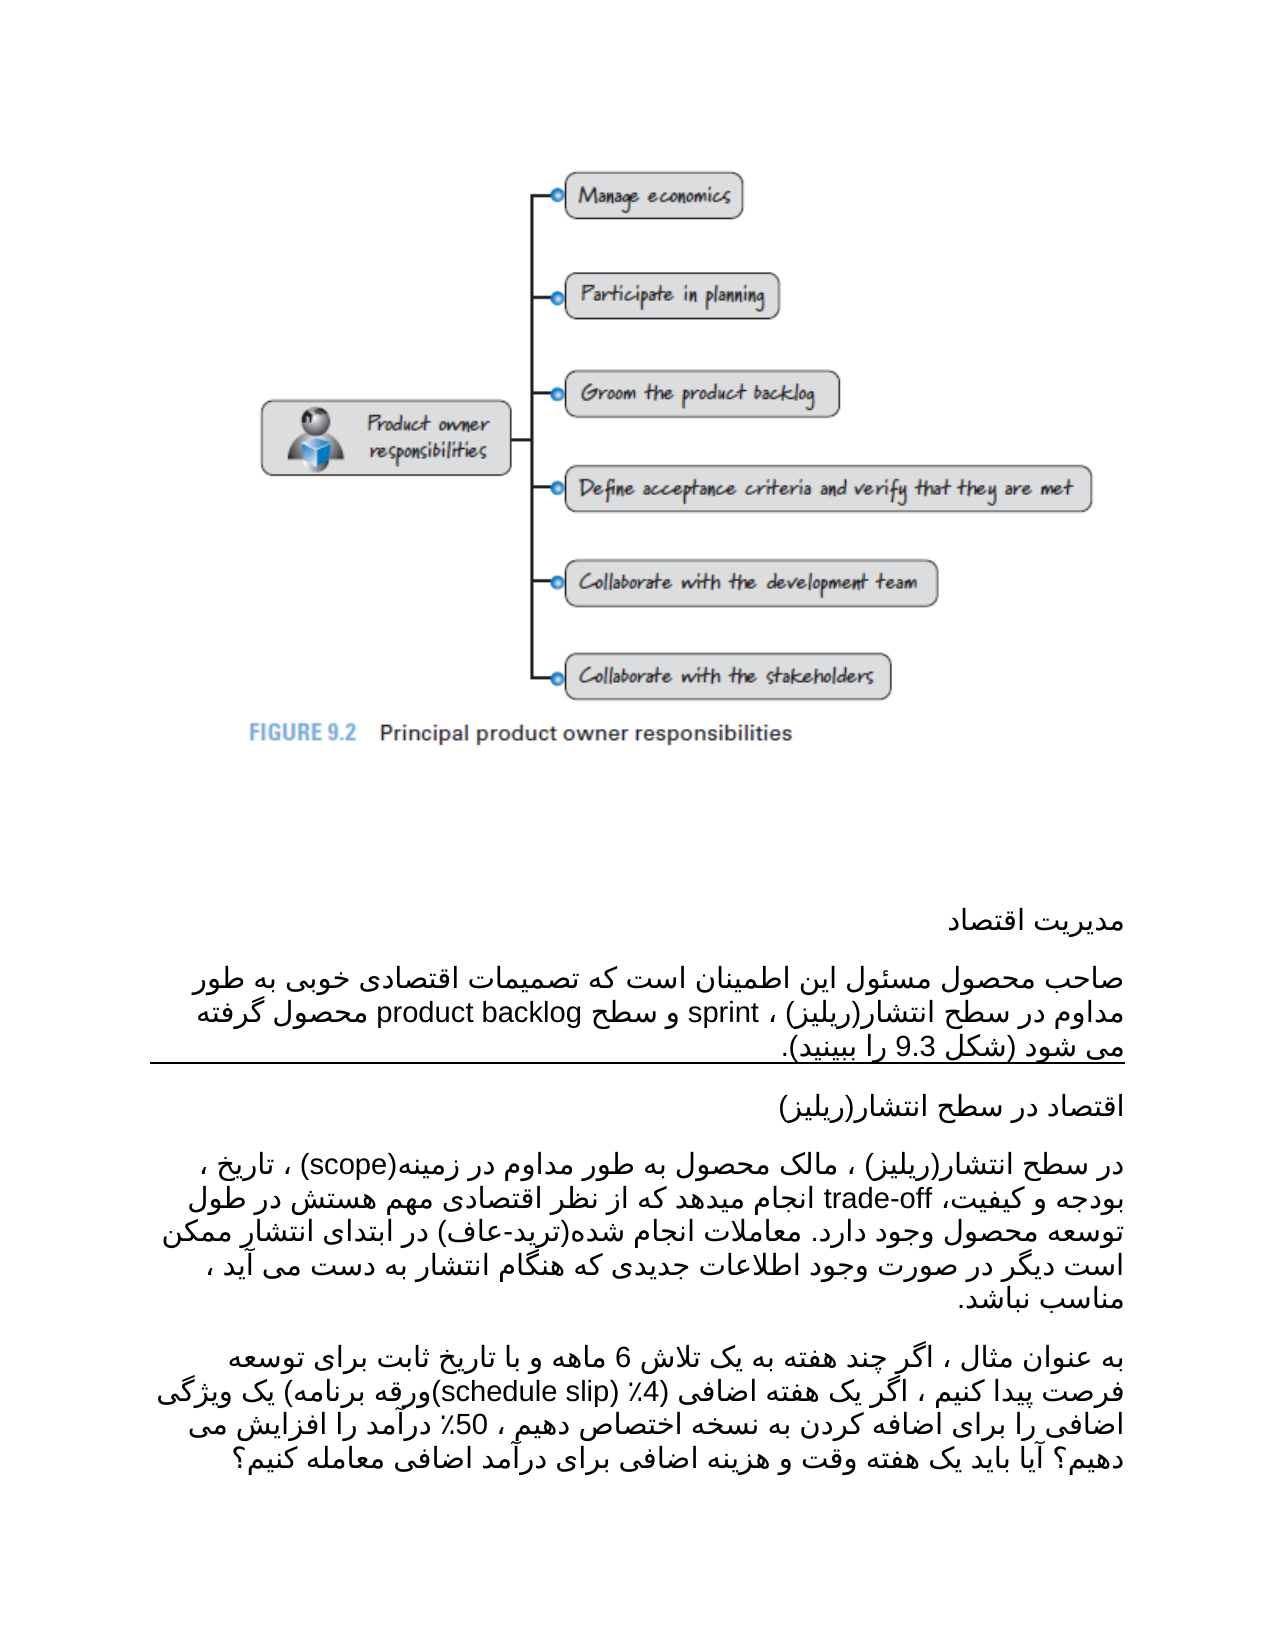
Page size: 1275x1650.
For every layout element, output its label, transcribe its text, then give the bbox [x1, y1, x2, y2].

text صاحب محصول مسئول این اطمینان است که تصمیمات اقتصادی خوبی به طور مداوم در سطح انتشار(ریلیز) ، sprint و سطح product backlog محصول گرفته می شود (شکل 9.3 را ببینید). [150, 962, 1125, 1062]
text اقتصاد در سطح انتشار(ریلیز) [150, 1089, 1125, 1122]
text مدیریت اقتصاد [150, 903, 1125, 937]
picture [210, 150, 1125, 761]
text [150, 1340, 1125, 1474]
text در سطح انتشار(ریلیز) ، مالک محصول به طور مداوم در زمینه(scope) ، تاریخ ، بودجه و کیفیت، trade-off انجام میدهد که از نظر اقتصادی مهم هستش در طول توسعه محصول وجود دارد. معاملات انجام شده(ترید-عاف) در ابتدای انتشار ممکن است دیگر در صورت وجود اطلاعات جدیدی که هنگام انتشار به دست می آید ، مناسب نباشد. [150, 1147, 1125, 1315]
